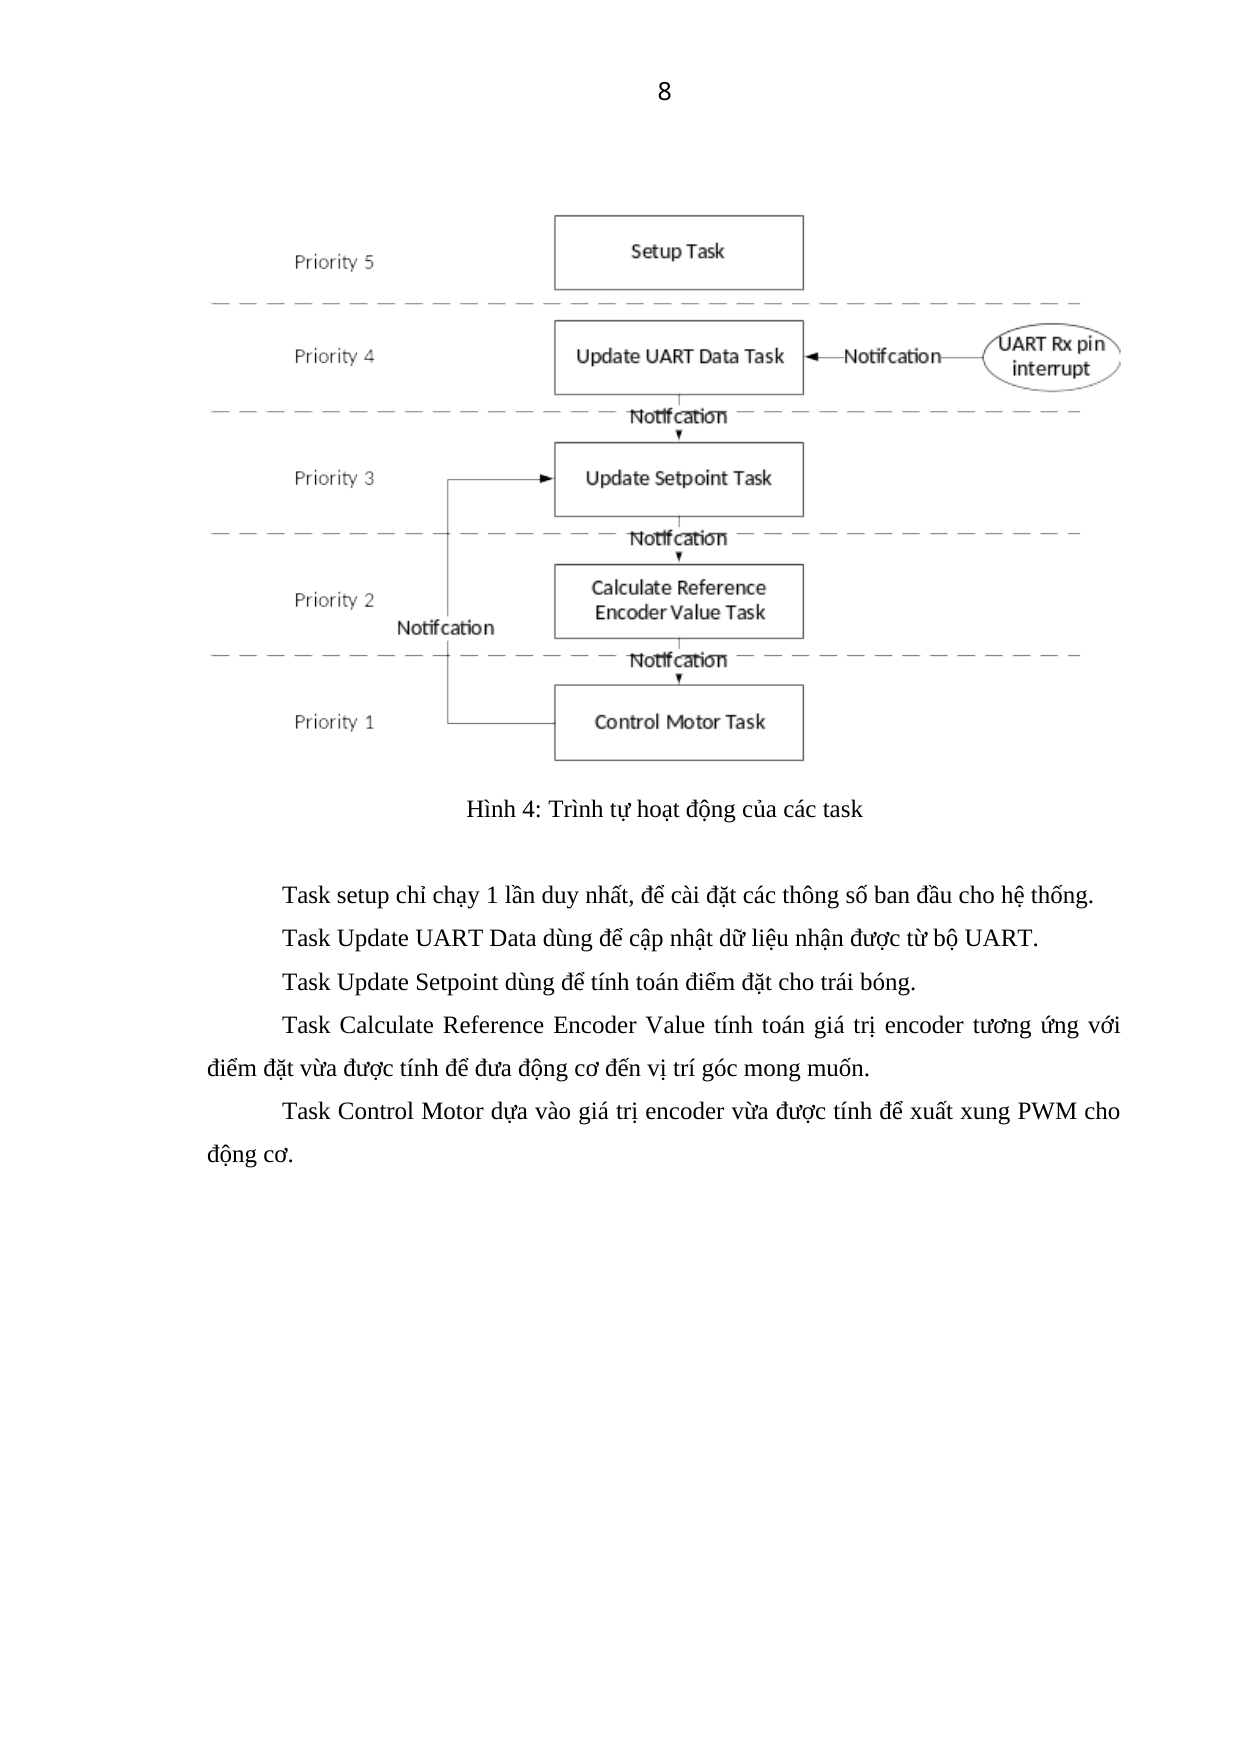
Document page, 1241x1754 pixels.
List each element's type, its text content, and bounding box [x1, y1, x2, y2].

text Task Calculate Reference Encoder Value tính toán giá trị encoder tương ứng với điểm đặt vừa được tính để đưa động cơ đến vị trí góc mong muốn. [207, 1010, 1122, 1082]
text Task Update UART Data dùng để cập nhật dữ liệu nhận được từ bộ UART. [207, 923, 1122, 952]
text Task Update Setpoint dùng để tính toán điểm đặt cho trái bóng. [207, 967, 1122, 995]
text Task Control Motor dựa vào giá trị encoder vừa được tính để xuất xung PWM cho động cơ. [207, 1096, 1122, 1168]
text Task setup chỉ chạy 1 lần duy nhất, để cài đặt các thông số ban đầu cho hệ thống. [207, 880, 1122, 909]
text Hình 4: Trình tự hoạt động của các task [207, 794, 1122, 823]
